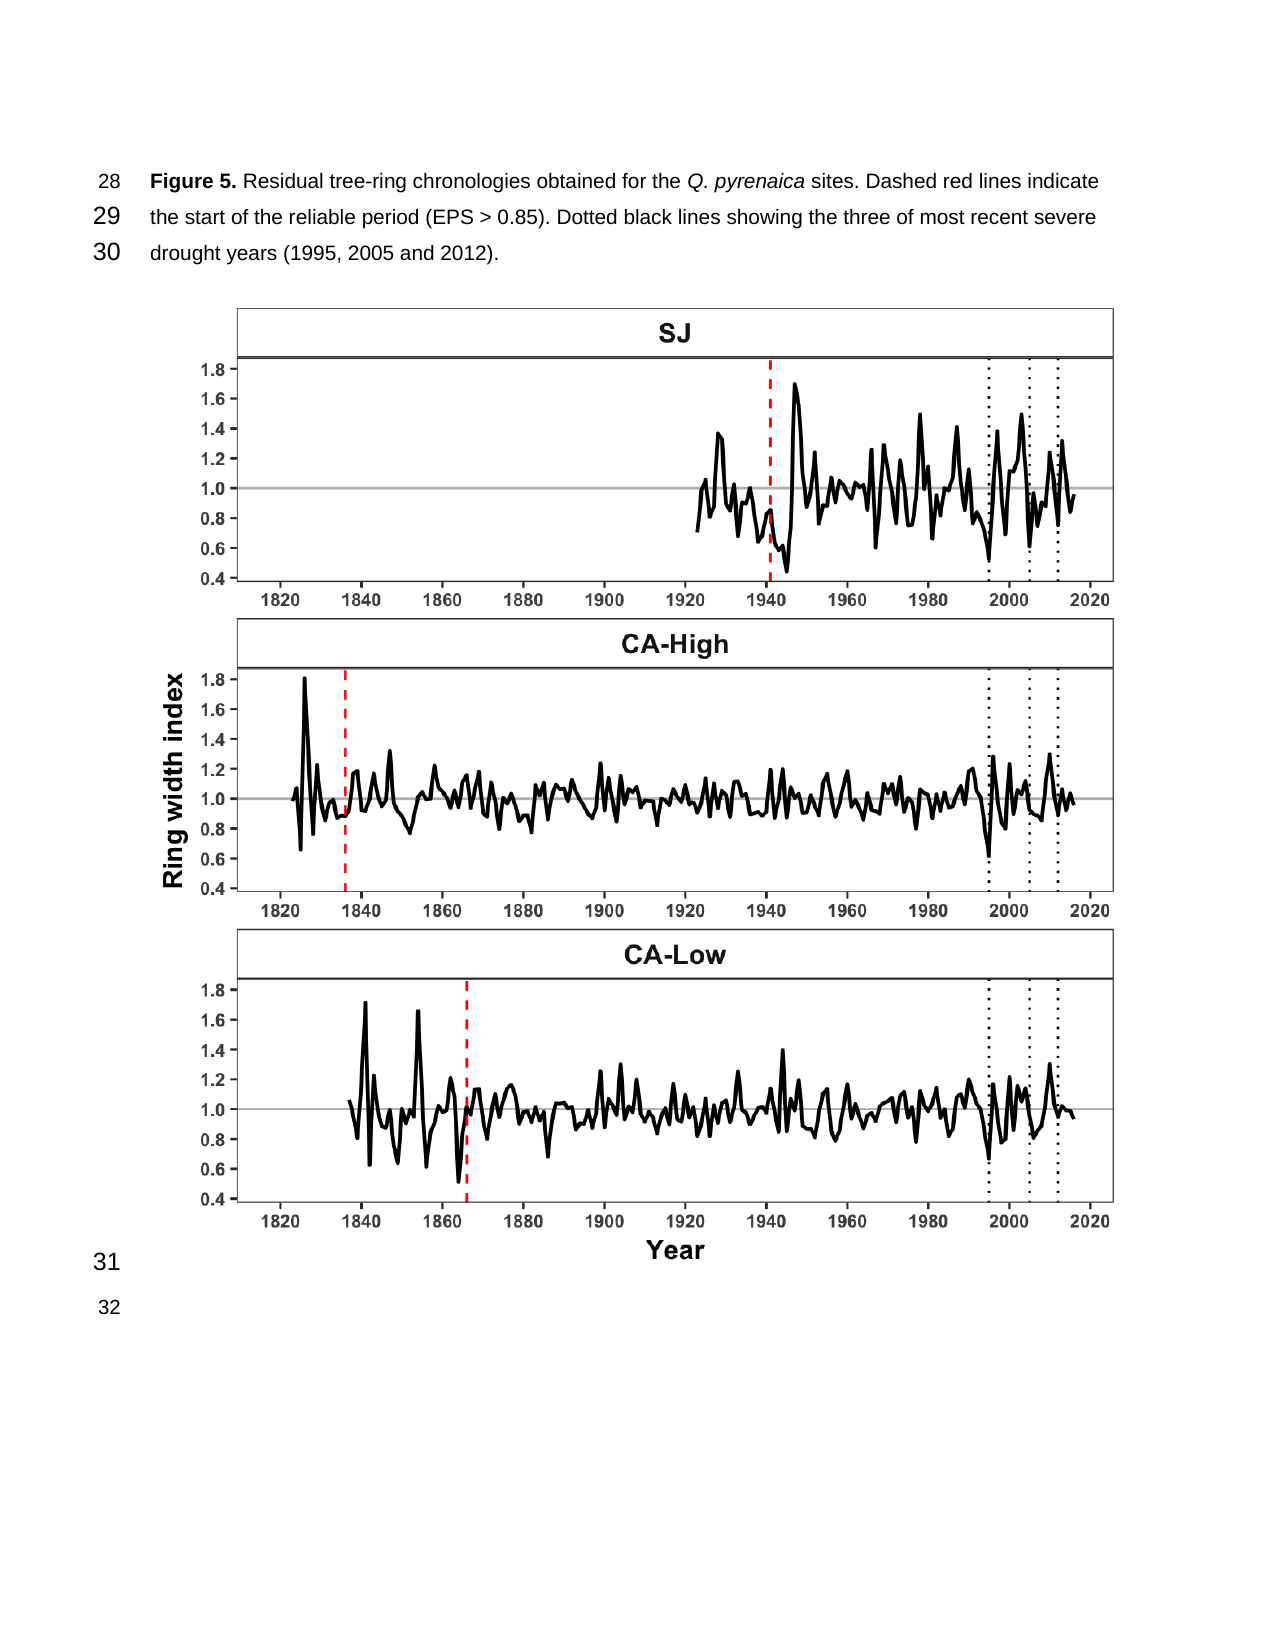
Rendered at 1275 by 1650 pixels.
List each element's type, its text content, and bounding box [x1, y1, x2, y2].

picture [150, 295, 1125, 1271]
text Figure 5. Residual tree-ring chronologies obtained for the Q. pyrenaica sites. Dashed red lines indicate the start of the reliable period (EPS > 0.85). Dotted black lines showing the three of most recent severe drought years (1995, 2005 and 2012). [150, 169, 1125, 264]
